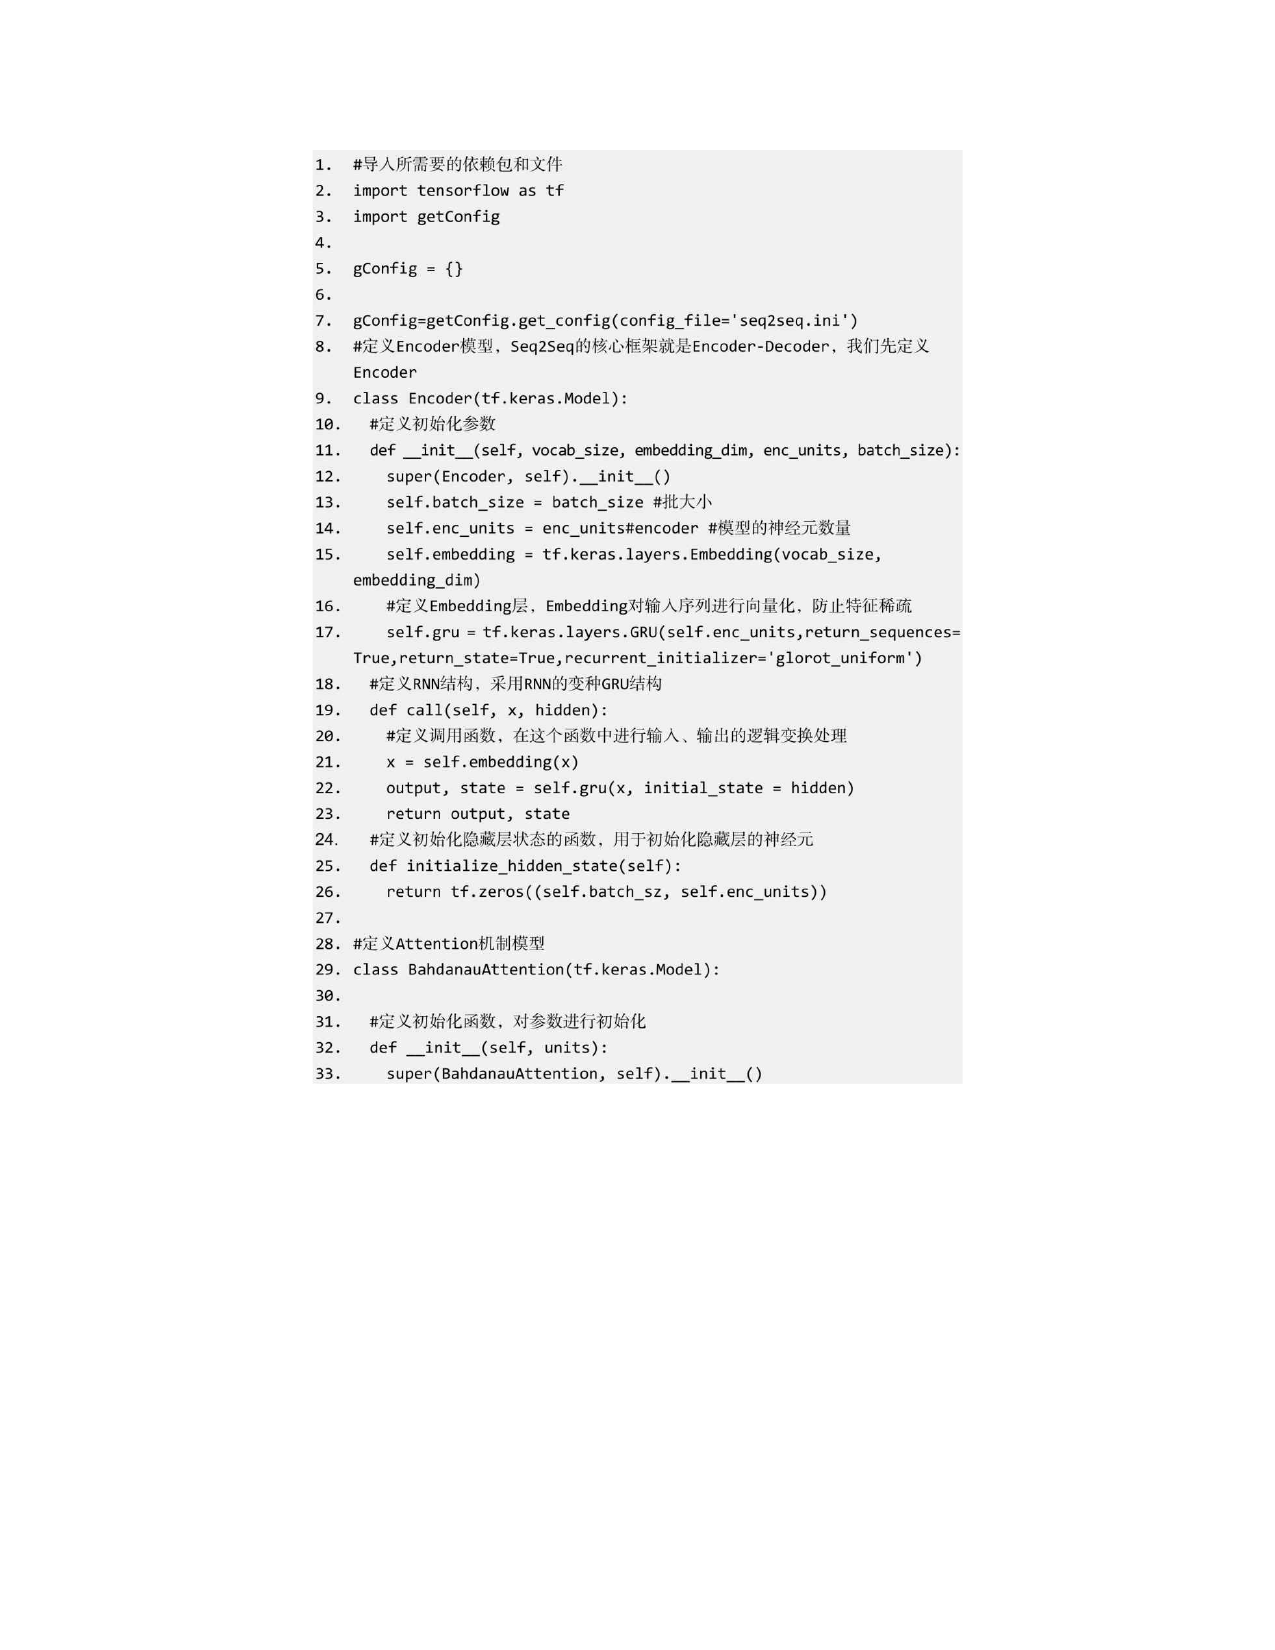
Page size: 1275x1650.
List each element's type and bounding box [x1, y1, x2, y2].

picture [312, 150, 963, 1084]
